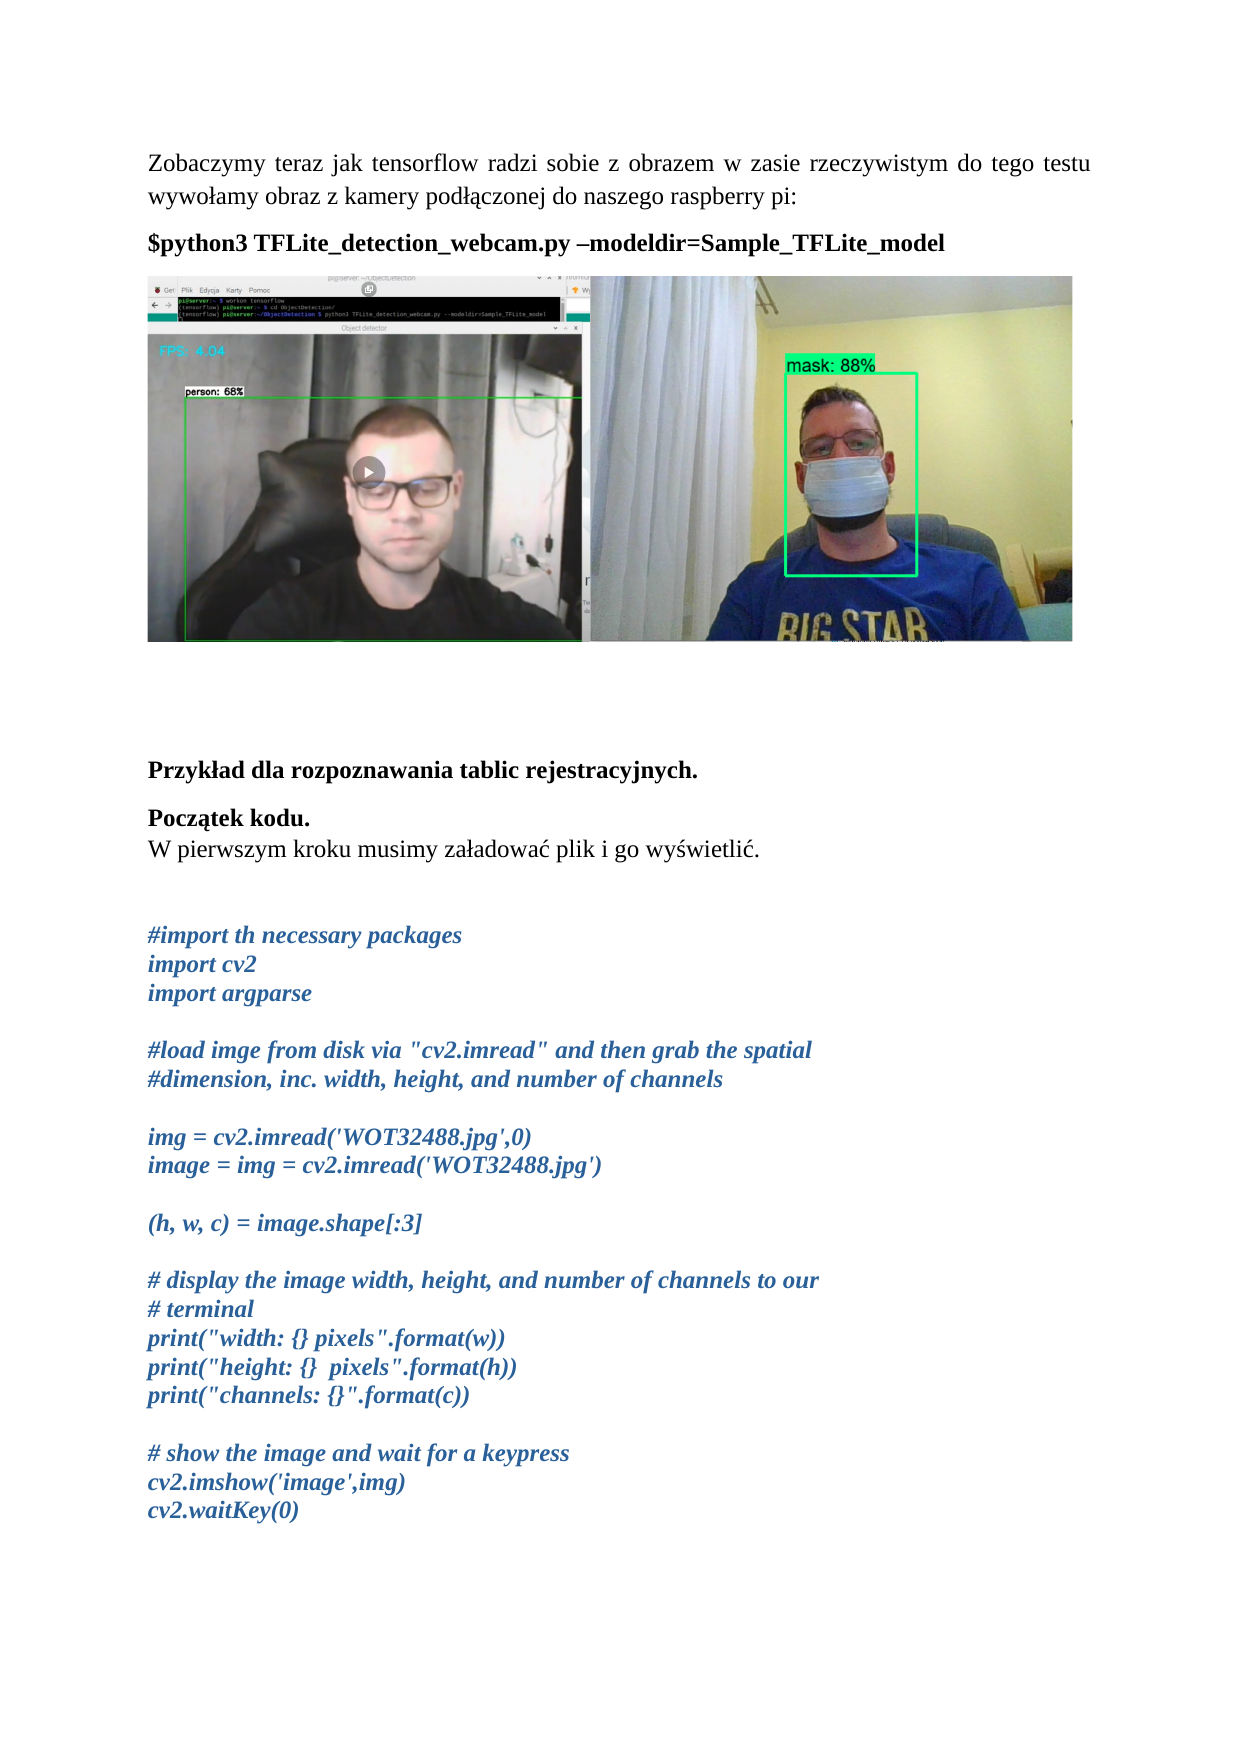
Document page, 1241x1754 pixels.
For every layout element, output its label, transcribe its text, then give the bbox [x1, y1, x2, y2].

text # terminal [148, 1294, 1092, 1323]
text #import th necessary packages [148, 921, 1092, 949]
text $python3 TFLite_detection_webcam.py –modeldir=Sample_TFLite_model [148, 228, 1092, 257]
text Przykład dla rozpoznawania tablic rejestracyjnych. [148, 756, 1092, 784]
text image = img = cv2.imread('WOT32488.jpg') [148, 1151, 1092, 1179]
text Zobaczymy teraz jak tensorflow radzi sobie z obrazem w zasie rzeczywistym do tego testu wywołamy obraz z kamery podłączonej do naszego raspberry pi: [148, 148, 1092, 209]
picture [147, 276, 1073, 642]
text #load imge from disk via "cv2.imread" and then grab the spatial [148, 1036, 1092, 1064]
text # display the image width, height, and number of channels to our [148, 1266, 1092, 1294]
text # show the image and wait for a keypress [148, 1438, 1092, 1467]
text import argparse [148, 978, 1092, 1007]
text #dimension, inc. width, height, and number of channels [148, 1064, 1092, 1093]
text print("width: {} pixels".format(w)) [148, 1323, 1092, 1352]
text cv2.waitKey(0) [148, 1496, 1092, 1524]
text cv2.imshow('image',img) [148, 1467, 1092, 1496]
text print("height: {} pixels".format(h)) [148, 1352, 1092, 1381]
text (h, w, c) = image.shape[:3] [148, 1208, 1092, 1237]
text print("channels: {}".format(c)) [148, 1381, 1092, 1409]
subtitle Początek kodu. [148, 803, 1092, 832]
text img = cv2.imread('WOT32488.jpg',0) [148, 1122, 1092, 1151]
text W pierwszym kroku musimy załadować plik i go wyświetlić. [148, 834, 1092, 863]
text import cv2 [148, 949, 1092, 978]
